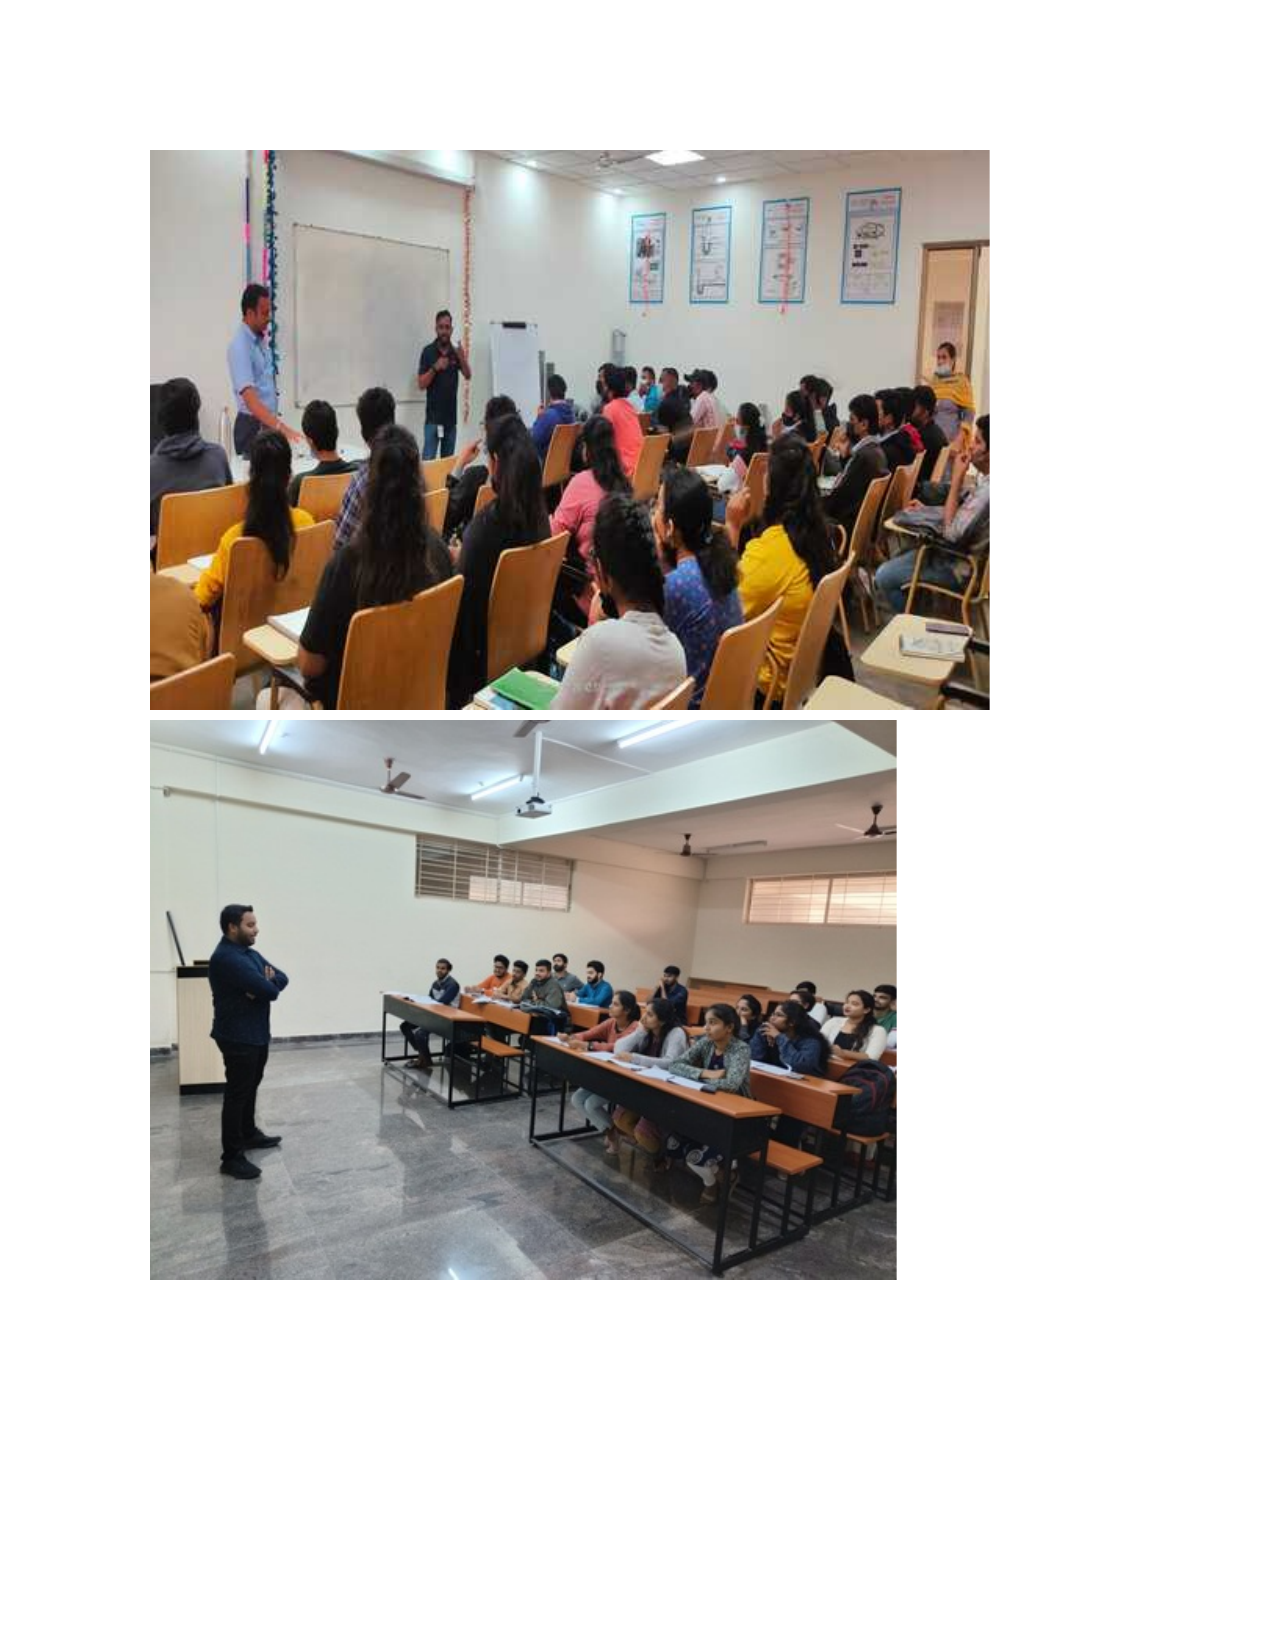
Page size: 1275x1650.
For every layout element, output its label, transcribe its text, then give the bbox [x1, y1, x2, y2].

picture [150, 720, 897, 1280]
picture [150, 150, 990, 710]
